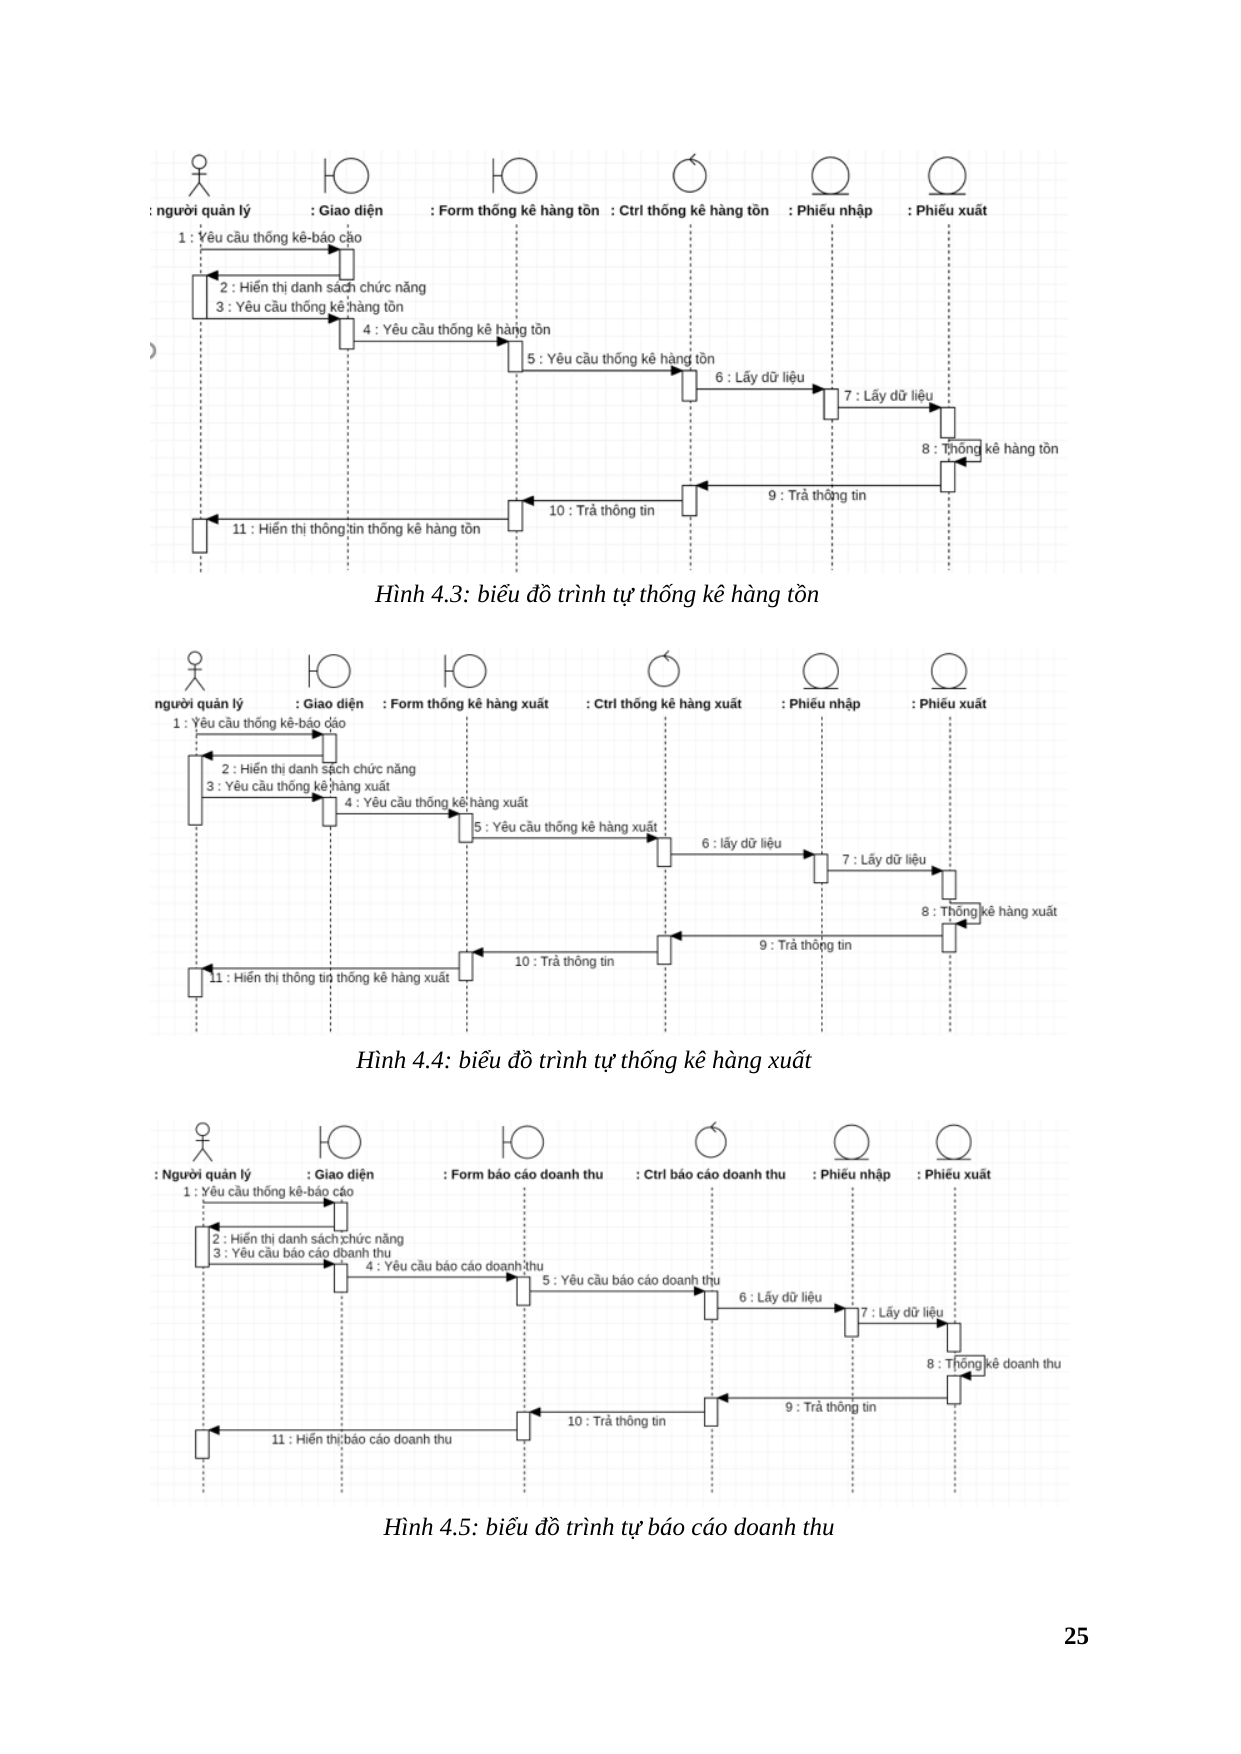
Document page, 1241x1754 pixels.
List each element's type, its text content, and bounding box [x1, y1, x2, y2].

picture [150, 1120, 1072, 1507]
text Hình 4.3: biểu đồ trình tự thống kê hàng tồn [150, 579, 1090, 608]
picture [150, 648, 1069, 1040]
text Hình 4.5: biểu đồ trình tự báo cáo doanh thu [150, 1512, 1090, 1541]
picture [150, 150, 1068, 574]
text Hình 4.4: biểu đồ trình tự thống kê hàng xuất [150, 1045, 1090, 1074]
